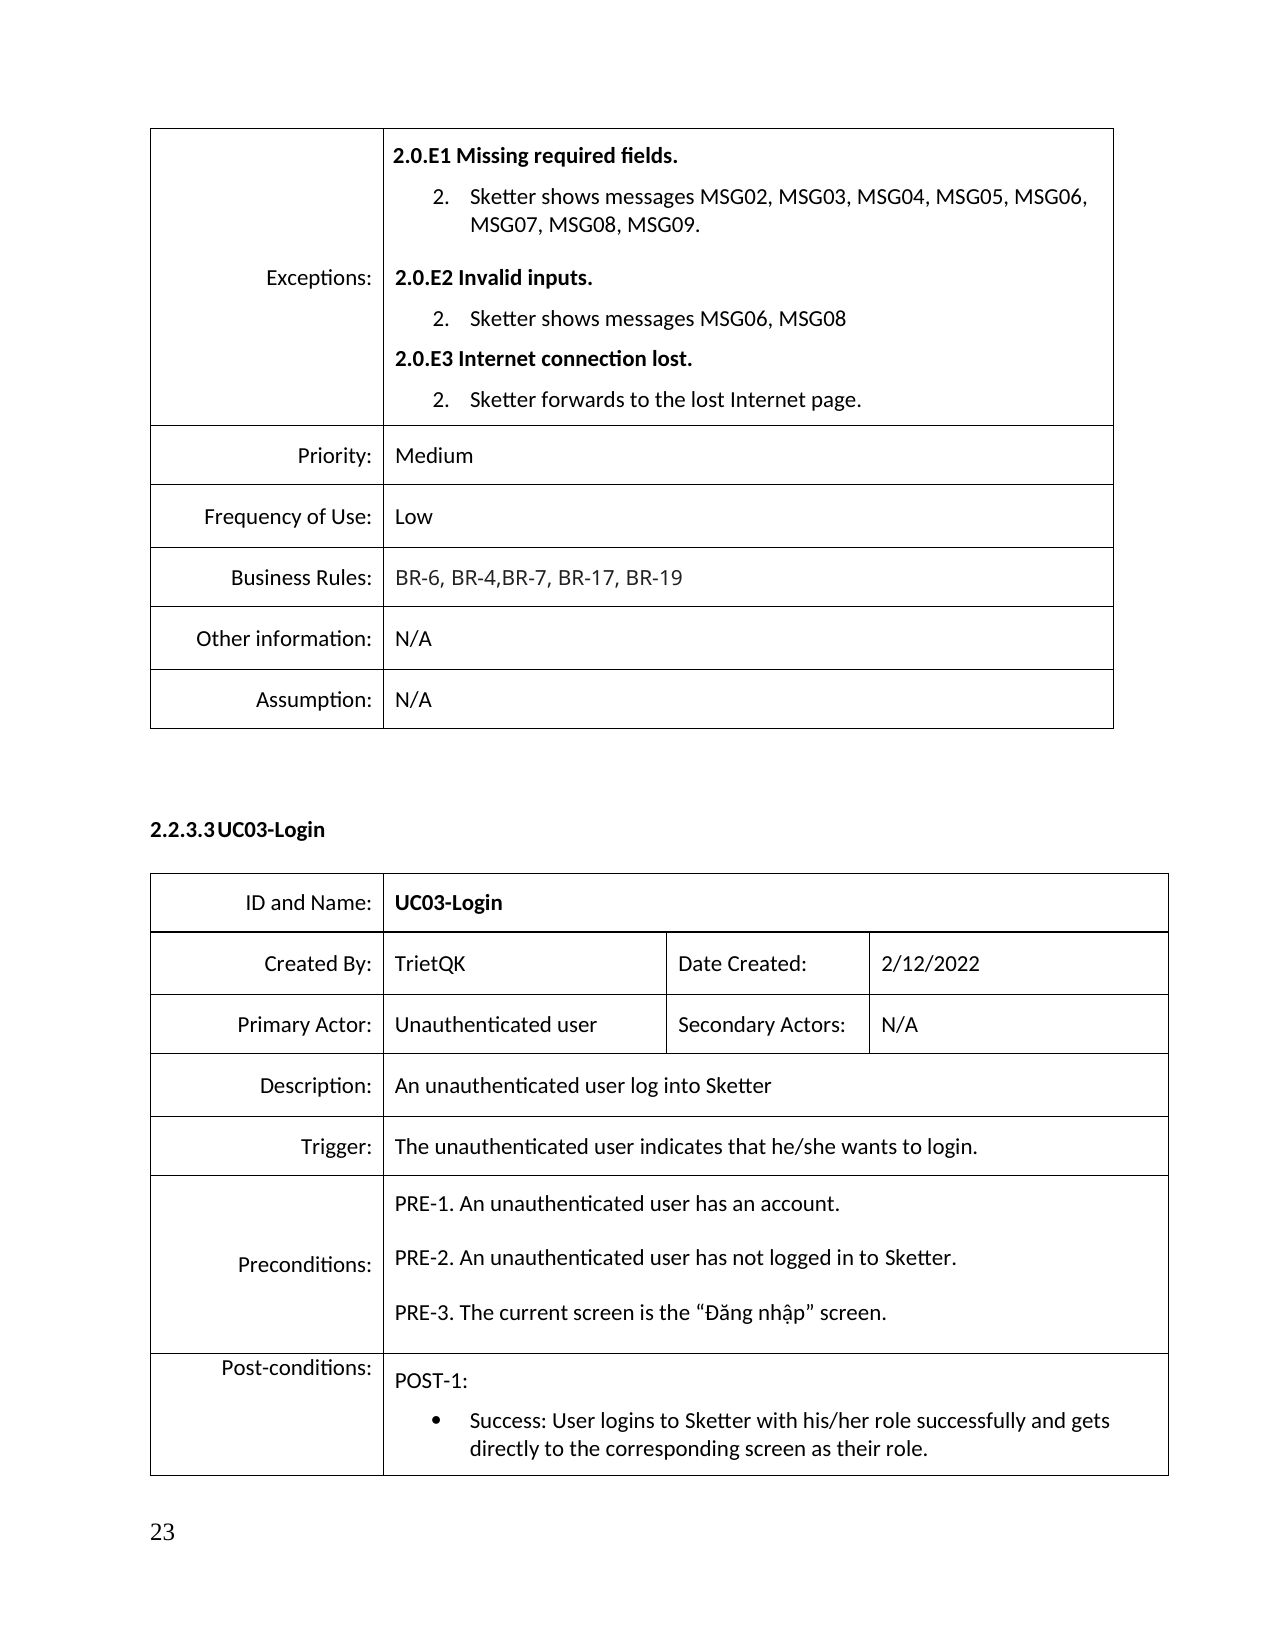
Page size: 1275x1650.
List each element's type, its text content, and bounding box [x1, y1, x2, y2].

table_cell The unauthenticated user indicates that he/she wants to login. [384, 1117, 1168, 1175]
table_cell Unauthenticated user [384, 995, 666, 1053]
table_cell 2/12/2022 [870, 933, 1168, 994]
table_cell 2.0.E1 Missing required fields. Sketter shows messages MSG02, MSG03, MSG04, MSG05, MSG06, MSG07, MSG08, MSG09. 2.0.E2 Invalid inputs. Sketter shows messages MSG06, MSG08 2.0.E3 Internet connection lost. Sketter forwards to the lost Internet page. [384, 129, 1113, 425]
table_cell N/A [384, 607, 1113, 669]
table_cell Description: [151, 1054, 383, 1116]
table_cell Frequency of Use: [151, 485, 383, 547]
table_cell Low [384, 485, 1113, 547]
table_cell PRE-1. An unauthenticated user has an account. PRE-2. An unauthenticated user has not logged in to Sketter. PRE-3. The current screen is the “Đăng nhập” screen. [384, 1176, 1168, 1352]
table_cell Preconditions: [151, 1176, 383, 1352]
table_header UC03-Login [384, 874, 1168, 931]
table_cell Primary Actor: [151, 995, 383, 1053]
table_cell Post-conditions: [151, 1354, 383, 1475]
table_cell N/A [384, 670, 1113, 728]
table_header ID and Name: [151, 874, 383, 931]
table_cell Created By: [151, 933, 383, 994]
table_cell An unauthenticated user log into Sketter [384, 1054, 1168, 1116]
table_cell Medium [384, 426, 1113, 484]
list UC03-Login [150, 815, 1125, 843]
table_cell Exceptions: [151, 129, 383, 425]
table_cell Priority: [151, 426, 383, 484]
table_cell Business Rules: [151, 548, 383, 606]
table_cell Assumption: [151, 670, 383, 728]
table_cell Date Created: [667, 933, 869, 994]
table_cell Other information: [151, 607, 383, 669]
table_cell Secondary Actors: [667, 995, 869, 1053]
table_cell TrietQK [384, 933, 666, 994]
table_cell BR-6, BR-4,BR-7, BR-17, BR-19 [384, 548, 1113, 606]
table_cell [384, 1354, 1168, 1475]
table_cell Trigger: [151, 1117, 383, 1175]
table_cell N/A [870, 995, 1168, 1053]
